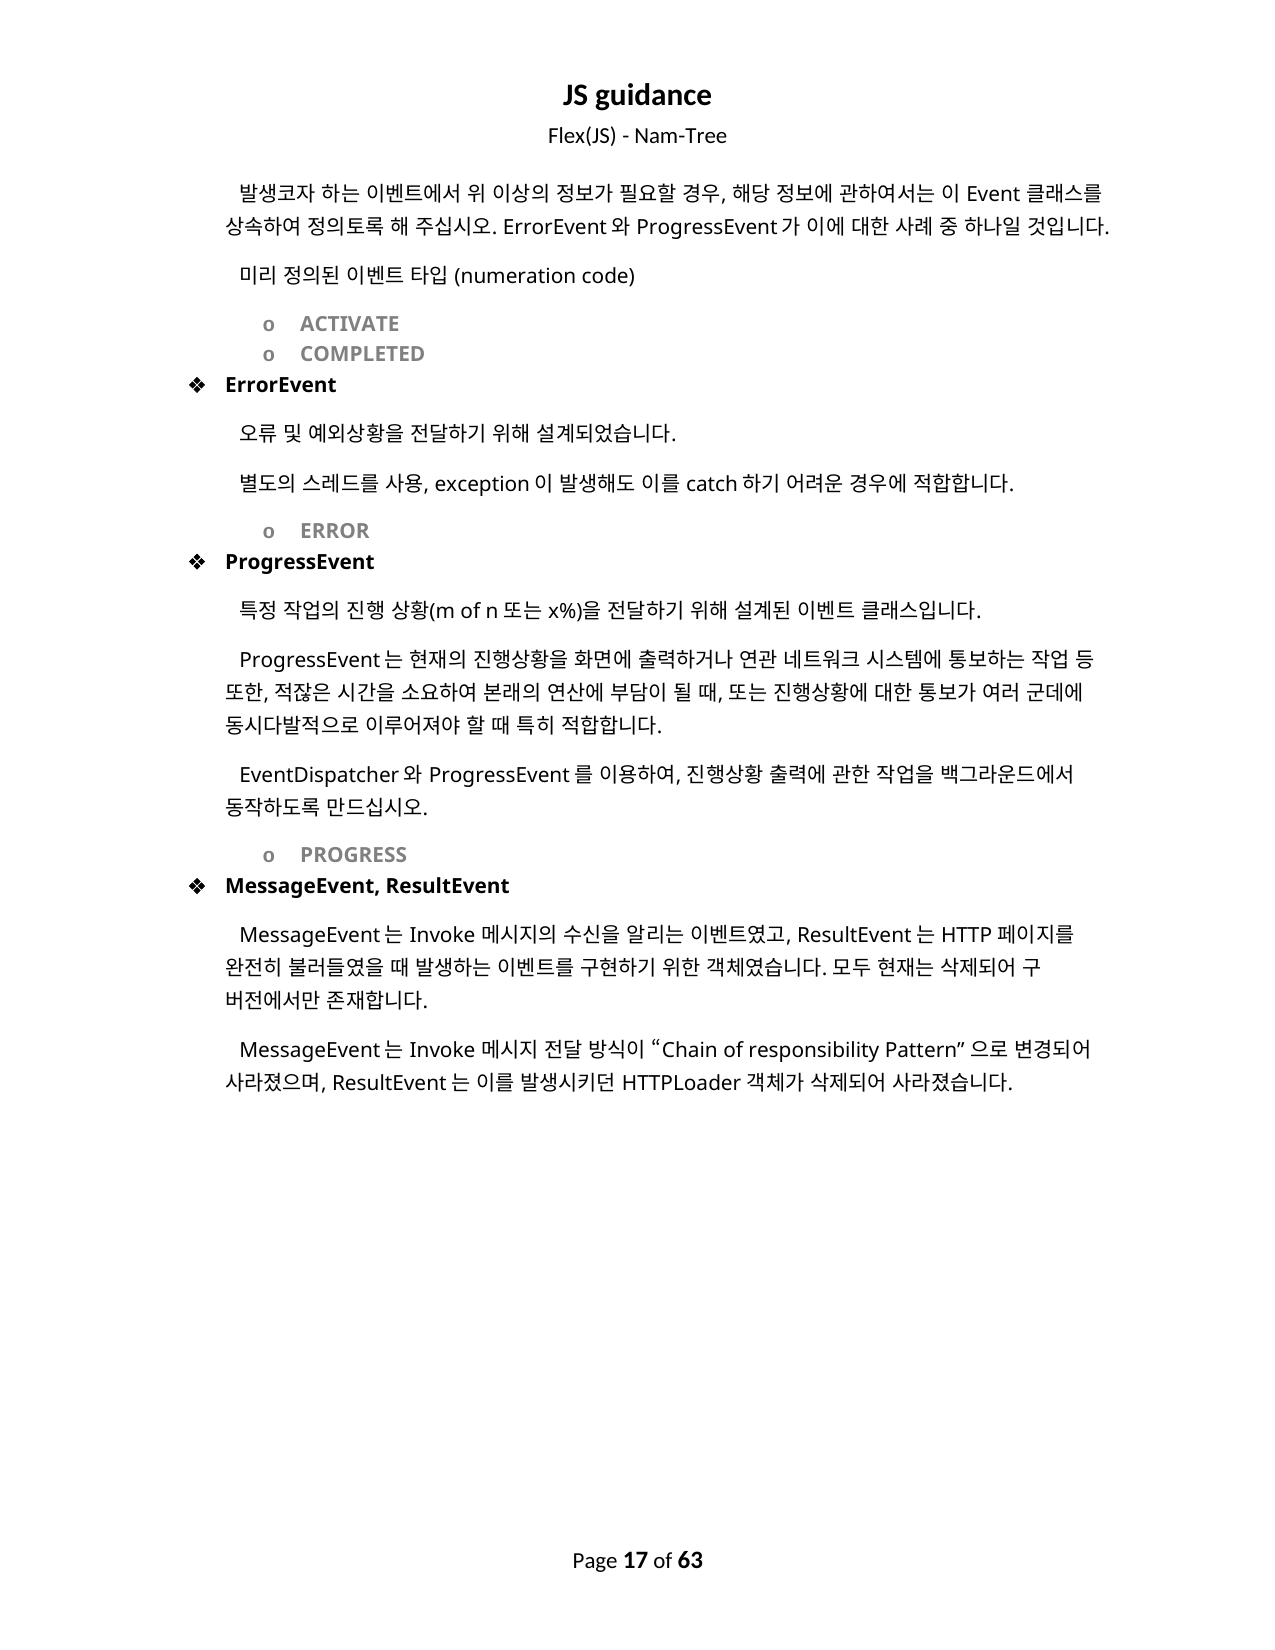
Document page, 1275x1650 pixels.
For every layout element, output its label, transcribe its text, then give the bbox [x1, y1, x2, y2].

text MessageEvent는 Invoke 메시지의 수신을 알리는 이벤트였고, ResultEvent는 HTTP 페이지를 완전히 불러들였을 때 발생하는 이벤트를 구현하기 위한 객체였습니다. 모두 현재는 삭제되어 구 버전에서만 존재합니다. [225, 918, 1125, 1014]
text 미리 정의된 이벤트 타입 (numeration code) [225, 259, 1125, 289]
list ErrorEvent [187, 370, 1125, 398]
text 별도의 스레드를 사용, exception이 발생해도 이를 catch하기 어려운 경우에 적합합니다. [225, 467, 1125, 497]
list COMPLETED [262, 339, 1125, 368]
list PROGRESS [262, 840, 1125, 869]
text EventDispatcher와 ProgressEvent를 이용하여, 진행상황 출력에 관한 작업을 백그라운드에서 동작하도록 만드십시오. [225, 758, 1125, 821]
text MessageEvent는 Invoke 메시지 전달 방식이 “Chain of responsibility Pattern” 으로 변경되어 사라졌으며, ResultEvent는 이를 발생시키던 HTTPLoader 객체가 삭제되어 사라졌습니다. [225, 1033, 1125, 1096]
text 발생코자 하는 이벤트에서 위 이상의 정보가 필요할 경우, 해당 정보에 관하여서는 이 Event 클래스를 상속하여 정의토록 해 주십시오. ErrorEvent와 ProgressEvent가 이에 대한 사례 중 하나일 것입니다. [225, 177, 1125, 240]
text ProgressEvent는 현재의 진행상황을 화면에 출력하거나 연관 네트워크 시스템에 통보하는 작업 등 또한, 적잖은 시간을 소요하여 본래의 연산에 부담이 될 때, 또는 진행상황에 대한 통보가 여러 군데에 동시다발적으로 이루어져야 할 때 특히 적합합니다. [225, 643, 1125, 739]
list ProgressEvent [187, 547, 1125, 575]
list ACTIVATE [262, 309, 1125, 337]
text 특정 작업의 진행 상황(m of n 또는 x%)을 전달하기 위해 설계된 이벤트 클래스입니다. [225, 594, 1125, 624]
list ERROR [262, 516, 1125, 545]
text 오류 및 예외상황을 전달하기 위해 설계되었습니다. [225, 417, 1125, 448]
list MessageEvent, ResultEvent [187, 871, 1125, 899]
